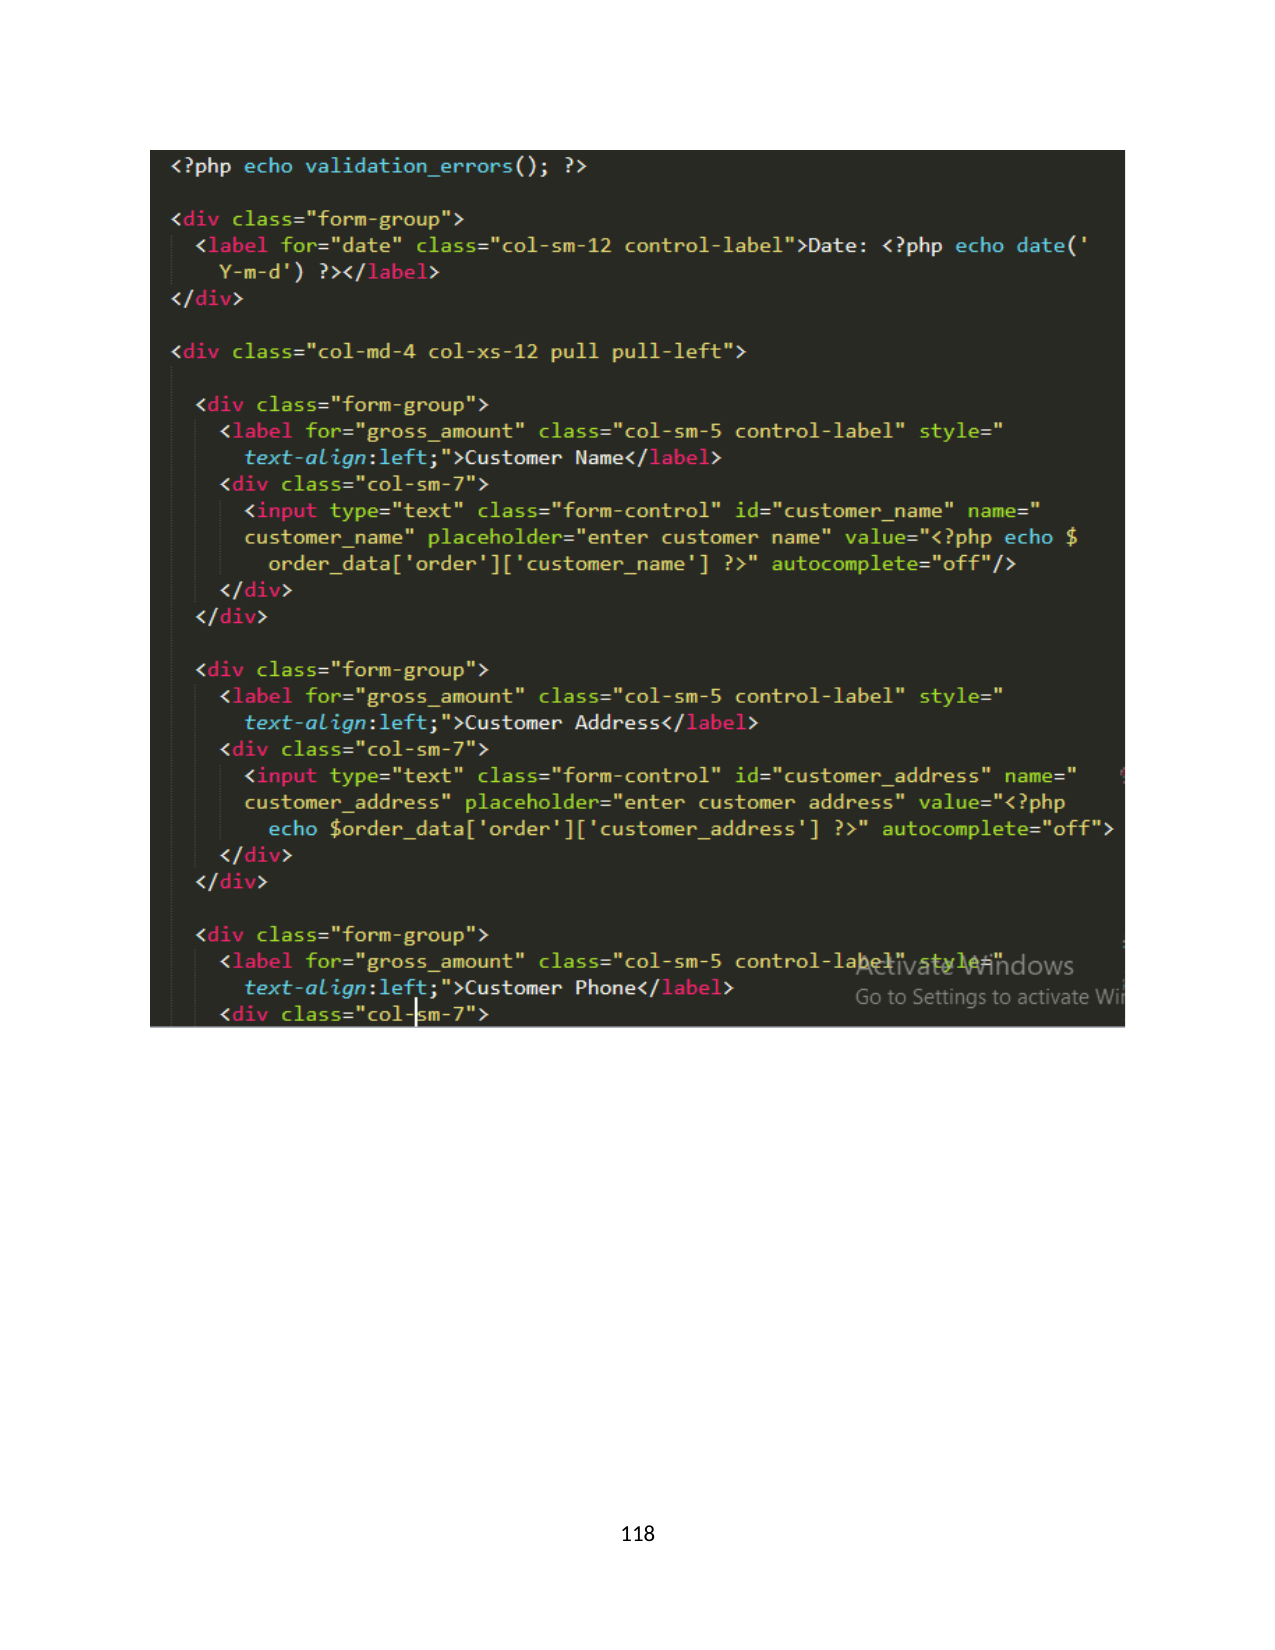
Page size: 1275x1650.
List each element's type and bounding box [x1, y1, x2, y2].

picture [150, 150, 1125, 1028]
